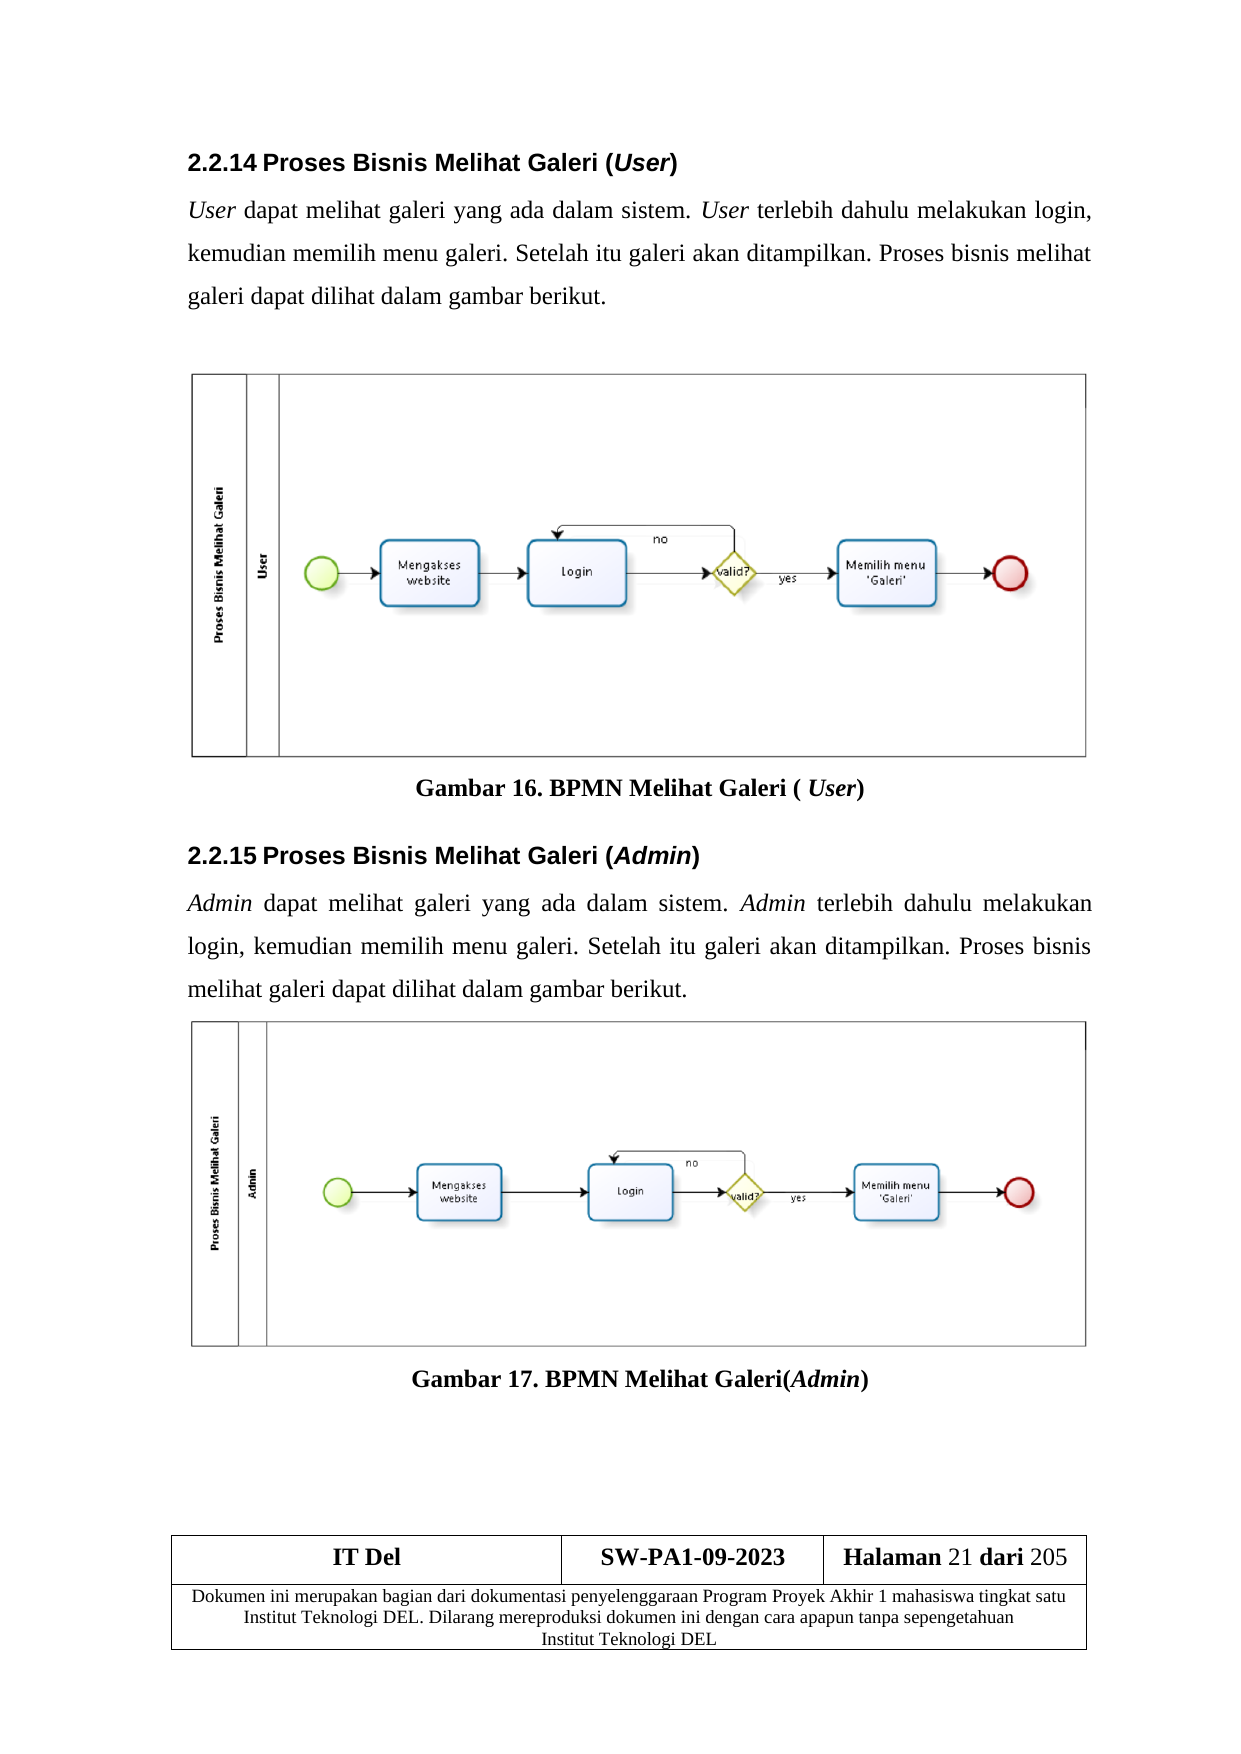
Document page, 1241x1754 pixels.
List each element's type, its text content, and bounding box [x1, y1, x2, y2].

text User dapat melihat galeri yang ada dalam sistem. User terlebih dahulu melakukan login, kemudian memilih menu galeri. Setelah itu galeri akan ditampilkan. Proses bisnis melihat galeri dapat dilihat dalam gambar berikut. [187, 195, 1092, 310]
subtitle Proses Bisnis Melihat Galeri (Admin) [187, 841, 1092, 870]
text Admin dapat melihat galeri yang ada dalam sistem. Admin terlebih dahulu melakukan login, kemudian memilih menu galeri. Setelah itu galeri akan ditampilkan. Proses bisnis melihat galeri dapat dilihat dalam gambar berikut. [187, 888, 1092, 1003]
subtitle Proses Bisnis Melihat Galeri (User) [187, 148, 1092, 176]
text Gambar 16. BPMN Melihat Galeri ( User) [187, 773, 1092, 802]
picture [187, 1017, 1093, 1350]
text Gambar 17. BPMN Melihat Galeri(Admin) [187, 1364, 1092, 1393]
picture [187, 367, 1093, 759]
